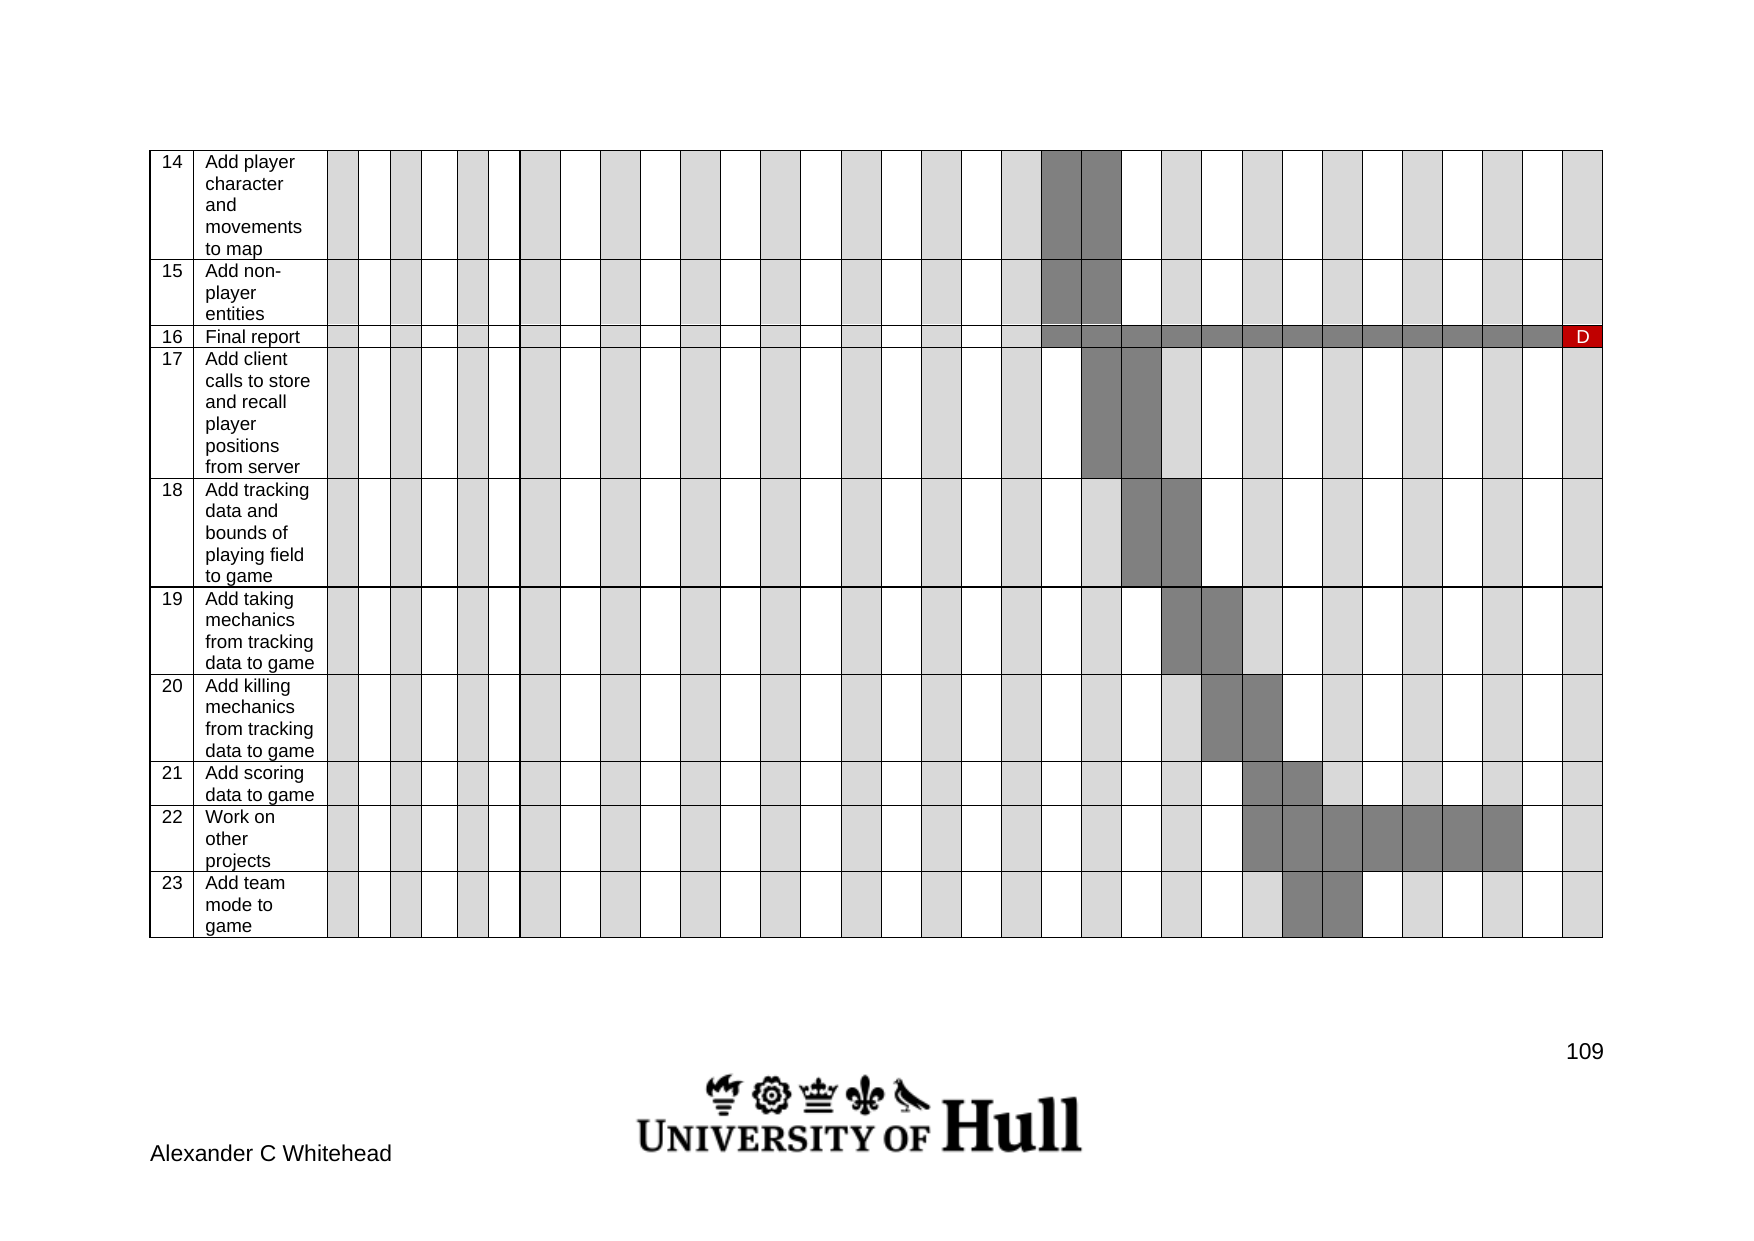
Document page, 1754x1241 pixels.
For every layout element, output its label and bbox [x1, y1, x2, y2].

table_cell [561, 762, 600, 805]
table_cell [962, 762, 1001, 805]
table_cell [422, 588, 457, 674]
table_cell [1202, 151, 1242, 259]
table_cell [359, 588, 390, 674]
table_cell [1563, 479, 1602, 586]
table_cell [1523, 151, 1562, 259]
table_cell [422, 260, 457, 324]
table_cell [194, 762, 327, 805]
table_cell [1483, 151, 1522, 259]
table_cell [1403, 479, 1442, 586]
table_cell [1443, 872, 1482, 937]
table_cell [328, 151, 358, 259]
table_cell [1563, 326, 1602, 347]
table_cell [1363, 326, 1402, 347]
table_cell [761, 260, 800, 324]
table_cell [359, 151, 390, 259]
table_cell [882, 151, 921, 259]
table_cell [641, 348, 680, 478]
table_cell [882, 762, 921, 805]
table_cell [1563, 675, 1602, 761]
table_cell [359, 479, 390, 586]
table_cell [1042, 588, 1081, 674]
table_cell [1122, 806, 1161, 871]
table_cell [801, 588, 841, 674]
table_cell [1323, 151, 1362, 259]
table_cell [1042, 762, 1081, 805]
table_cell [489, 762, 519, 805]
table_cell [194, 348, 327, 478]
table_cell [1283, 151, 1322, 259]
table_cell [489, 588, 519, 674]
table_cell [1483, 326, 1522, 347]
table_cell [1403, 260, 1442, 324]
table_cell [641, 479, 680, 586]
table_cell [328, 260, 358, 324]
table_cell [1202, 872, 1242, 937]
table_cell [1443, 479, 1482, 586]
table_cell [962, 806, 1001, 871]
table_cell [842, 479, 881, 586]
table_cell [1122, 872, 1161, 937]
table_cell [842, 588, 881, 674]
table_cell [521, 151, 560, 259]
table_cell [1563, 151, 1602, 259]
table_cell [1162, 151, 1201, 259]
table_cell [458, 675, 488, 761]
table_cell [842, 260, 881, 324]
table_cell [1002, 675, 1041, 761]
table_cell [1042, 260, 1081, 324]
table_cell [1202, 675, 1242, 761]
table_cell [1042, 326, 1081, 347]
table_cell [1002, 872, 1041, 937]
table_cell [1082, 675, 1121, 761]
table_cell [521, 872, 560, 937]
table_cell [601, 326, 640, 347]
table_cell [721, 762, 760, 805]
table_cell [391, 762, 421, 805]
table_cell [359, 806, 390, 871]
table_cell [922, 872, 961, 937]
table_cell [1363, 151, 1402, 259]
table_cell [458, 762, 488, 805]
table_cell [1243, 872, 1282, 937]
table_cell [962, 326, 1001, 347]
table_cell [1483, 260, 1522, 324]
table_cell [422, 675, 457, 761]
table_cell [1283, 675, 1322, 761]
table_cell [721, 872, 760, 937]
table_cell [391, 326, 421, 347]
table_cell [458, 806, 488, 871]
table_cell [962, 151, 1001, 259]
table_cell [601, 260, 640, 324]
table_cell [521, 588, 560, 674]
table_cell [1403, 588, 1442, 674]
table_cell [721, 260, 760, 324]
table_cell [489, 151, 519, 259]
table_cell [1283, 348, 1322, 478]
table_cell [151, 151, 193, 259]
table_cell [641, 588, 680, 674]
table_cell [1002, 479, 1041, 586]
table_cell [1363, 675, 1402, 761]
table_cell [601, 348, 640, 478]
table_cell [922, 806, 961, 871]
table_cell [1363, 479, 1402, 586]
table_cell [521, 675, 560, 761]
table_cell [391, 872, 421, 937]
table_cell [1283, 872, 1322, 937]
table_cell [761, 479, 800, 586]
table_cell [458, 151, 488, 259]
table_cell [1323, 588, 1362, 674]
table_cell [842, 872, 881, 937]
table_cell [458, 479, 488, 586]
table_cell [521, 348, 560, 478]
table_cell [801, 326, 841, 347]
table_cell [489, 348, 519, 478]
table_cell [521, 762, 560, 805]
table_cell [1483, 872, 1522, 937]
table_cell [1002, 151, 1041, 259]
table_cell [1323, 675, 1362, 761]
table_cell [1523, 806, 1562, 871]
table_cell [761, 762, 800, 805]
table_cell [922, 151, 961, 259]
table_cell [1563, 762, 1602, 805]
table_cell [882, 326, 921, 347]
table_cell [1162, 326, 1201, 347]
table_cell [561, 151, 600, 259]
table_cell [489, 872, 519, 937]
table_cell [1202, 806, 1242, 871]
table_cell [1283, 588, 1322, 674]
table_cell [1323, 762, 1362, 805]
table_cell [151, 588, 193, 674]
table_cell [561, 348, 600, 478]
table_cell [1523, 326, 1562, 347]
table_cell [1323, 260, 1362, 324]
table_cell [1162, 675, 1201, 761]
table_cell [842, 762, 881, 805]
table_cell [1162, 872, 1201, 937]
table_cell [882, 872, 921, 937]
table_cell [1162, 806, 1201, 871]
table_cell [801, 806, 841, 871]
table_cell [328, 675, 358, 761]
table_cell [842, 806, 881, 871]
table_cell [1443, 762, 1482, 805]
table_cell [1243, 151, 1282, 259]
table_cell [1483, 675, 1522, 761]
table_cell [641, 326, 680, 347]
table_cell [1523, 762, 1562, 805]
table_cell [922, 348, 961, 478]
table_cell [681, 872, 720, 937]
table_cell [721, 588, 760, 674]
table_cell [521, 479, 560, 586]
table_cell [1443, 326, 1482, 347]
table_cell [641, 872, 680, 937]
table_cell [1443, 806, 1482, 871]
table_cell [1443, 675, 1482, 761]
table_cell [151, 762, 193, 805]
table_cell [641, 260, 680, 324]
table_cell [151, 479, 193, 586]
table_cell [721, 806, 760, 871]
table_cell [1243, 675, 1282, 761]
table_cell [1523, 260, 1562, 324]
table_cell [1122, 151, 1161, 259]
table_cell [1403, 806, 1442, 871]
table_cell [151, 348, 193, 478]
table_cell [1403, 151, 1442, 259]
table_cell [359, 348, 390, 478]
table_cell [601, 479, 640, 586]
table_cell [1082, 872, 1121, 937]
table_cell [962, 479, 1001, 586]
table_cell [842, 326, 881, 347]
picture [630, 1064, 1091, 1162]
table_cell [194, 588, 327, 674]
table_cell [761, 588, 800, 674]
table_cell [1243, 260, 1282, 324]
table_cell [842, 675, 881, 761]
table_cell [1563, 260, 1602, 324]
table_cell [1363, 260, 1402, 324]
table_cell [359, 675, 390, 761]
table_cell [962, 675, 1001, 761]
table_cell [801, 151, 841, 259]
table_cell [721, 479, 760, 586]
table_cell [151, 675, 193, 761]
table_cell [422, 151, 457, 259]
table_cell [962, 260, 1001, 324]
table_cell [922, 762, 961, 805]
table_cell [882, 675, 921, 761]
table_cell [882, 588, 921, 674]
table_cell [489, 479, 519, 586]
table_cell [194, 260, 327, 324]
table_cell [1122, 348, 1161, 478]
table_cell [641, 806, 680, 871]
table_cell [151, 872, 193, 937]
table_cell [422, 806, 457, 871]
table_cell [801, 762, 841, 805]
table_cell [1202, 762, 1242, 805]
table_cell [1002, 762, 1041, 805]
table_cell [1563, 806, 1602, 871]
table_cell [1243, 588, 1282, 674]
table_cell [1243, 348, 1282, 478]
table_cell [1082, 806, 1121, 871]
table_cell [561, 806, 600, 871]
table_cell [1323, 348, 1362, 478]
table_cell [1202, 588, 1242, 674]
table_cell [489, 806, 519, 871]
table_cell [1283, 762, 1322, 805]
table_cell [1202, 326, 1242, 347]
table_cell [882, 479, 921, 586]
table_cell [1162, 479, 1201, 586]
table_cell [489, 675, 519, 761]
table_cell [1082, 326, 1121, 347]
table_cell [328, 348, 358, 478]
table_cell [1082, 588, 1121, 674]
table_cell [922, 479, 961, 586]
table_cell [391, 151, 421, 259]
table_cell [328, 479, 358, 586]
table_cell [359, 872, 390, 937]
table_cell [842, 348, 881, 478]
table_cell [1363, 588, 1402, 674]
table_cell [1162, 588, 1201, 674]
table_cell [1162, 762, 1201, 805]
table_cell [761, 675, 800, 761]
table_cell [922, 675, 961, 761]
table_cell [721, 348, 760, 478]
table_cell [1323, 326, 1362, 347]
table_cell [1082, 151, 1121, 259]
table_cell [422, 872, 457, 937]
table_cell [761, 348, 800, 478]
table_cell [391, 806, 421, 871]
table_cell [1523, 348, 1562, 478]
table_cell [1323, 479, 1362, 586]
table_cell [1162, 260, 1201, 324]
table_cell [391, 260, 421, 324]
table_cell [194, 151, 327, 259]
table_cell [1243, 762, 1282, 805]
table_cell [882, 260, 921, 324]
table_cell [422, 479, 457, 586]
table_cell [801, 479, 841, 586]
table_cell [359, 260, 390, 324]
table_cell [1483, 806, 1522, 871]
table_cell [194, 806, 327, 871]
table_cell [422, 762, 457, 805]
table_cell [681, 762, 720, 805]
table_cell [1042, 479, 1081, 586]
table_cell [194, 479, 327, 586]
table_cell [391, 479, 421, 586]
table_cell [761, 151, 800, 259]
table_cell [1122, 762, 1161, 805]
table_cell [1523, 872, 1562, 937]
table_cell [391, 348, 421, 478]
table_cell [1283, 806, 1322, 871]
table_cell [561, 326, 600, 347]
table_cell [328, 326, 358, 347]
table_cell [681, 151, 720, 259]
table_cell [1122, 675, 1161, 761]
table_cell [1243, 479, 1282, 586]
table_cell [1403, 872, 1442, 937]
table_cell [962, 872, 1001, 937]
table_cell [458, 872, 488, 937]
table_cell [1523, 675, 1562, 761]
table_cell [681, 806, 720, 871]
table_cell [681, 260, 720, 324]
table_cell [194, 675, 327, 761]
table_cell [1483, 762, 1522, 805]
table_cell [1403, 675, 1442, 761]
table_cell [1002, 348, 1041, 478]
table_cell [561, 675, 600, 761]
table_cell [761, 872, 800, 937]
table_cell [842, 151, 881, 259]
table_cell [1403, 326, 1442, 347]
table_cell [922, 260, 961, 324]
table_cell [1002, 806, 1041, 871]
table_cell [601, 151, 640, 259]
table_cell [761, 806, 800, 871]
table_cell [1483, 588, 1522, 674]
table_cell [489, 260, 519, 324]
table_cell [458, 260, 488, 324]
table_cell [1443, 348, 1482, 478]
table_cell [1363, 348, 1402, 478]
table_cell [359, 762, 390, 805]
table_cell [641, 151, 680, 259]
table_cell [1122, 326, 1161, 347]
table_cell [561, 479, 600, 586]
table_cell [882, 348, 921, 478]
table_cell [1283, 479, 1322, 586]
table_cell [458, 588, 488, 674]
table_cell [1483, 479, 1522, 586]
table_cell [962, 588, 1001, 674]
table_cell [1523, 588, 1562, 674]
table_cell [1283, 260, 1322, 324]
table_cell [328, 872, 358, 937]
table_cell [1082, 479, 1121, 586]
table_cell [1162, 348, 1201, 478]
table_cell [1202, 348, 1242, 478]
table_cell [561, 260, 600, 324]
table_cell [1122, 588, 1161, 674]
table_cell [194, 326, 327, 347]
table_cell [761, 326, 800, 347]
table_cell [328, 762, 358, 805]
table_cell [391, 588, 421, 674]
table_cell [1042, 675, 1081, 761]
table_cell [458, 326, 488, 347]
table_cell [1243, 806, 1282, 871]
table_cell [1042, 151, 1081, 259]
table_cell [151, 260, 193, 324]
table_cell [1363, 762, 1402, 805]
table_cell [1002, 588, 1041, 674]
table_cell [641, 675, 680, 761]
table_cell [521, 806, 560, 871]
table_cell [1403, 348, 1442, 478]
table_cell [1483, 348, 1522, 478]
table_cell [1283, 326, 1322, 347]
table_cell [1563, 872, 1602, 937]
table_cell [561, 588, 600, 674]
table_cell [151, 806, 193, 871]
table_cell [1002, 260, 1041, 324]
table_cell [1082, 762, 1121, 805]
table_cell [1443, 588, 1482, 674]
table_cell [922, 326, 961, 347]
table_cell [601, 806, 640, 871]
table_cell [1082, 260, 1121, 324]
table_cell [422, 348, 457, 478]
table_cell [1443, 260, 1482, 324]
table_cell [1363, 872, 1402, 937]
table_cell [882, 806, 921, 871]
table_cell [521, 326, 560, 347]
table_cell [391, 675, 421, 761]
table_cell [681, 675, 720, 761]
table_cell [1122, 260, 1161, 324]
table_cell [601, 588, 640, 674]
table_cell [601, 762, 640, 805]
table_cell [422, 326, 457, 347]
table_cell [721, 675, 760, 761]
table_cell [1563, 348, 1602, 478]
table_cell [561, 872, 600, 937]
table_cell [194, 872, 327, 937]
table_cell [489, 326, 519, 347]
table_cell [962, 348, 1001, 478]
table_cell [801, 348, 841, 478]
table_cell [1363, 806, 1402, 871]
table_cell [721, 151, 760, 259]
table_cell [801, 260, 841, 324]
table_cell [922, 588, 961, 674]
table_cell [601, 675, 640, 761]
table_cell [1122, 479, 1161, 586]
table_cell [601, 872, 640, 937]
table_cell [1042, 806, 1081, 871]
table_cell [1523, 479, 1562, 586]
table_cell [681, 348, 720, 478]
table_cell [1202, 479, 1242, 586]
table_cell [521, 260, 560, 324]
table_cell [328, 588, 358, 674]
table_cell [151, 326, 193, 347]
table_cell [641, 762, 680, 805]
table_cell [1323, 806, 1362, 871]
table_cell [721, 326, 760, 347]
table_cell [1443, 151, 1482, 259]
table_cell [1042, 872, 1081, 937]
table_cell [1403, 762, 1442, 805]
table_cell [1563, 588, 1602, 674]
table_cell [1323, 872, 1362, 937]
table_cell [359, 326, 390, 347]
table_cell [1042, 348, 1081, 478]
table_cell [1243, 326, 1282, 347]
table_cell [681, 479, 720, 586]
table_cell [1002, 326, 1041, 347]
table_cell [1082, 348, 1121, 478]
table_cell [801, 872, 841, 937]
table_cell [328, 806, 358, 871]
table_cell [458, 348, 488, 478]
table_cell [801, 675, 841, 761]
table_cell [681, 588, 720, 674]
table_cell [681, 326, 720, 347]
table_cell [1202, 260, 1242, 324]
